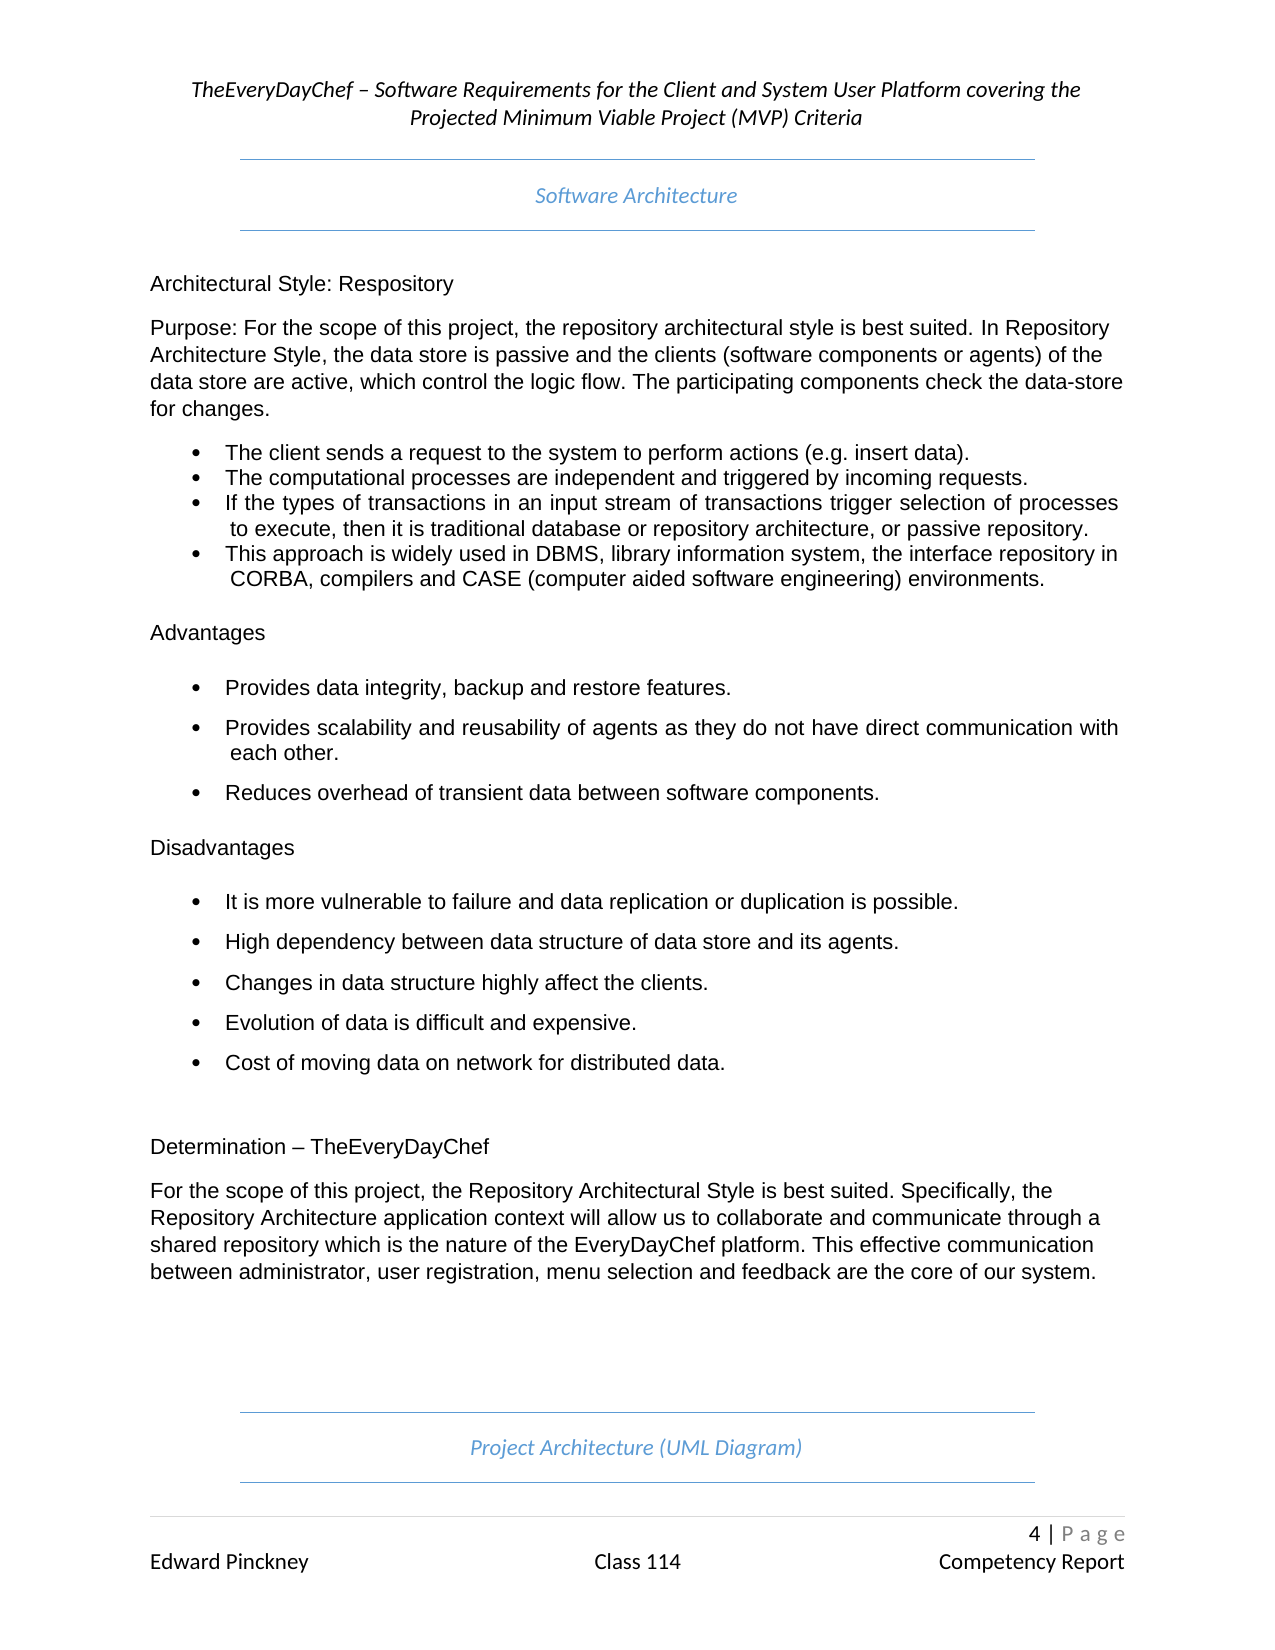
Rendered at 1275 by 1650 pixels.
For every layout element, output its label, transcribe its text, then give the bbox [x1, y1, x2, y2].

text Determination – TheEveryDayChef [150, 1134, 1125, 1159]
list Cost of moving data on network for distributed data. [192, 1050, 1120, 1075]
list Provides scalability and reusability of agents as they do not have direct communication with each other. [192, 715, 1120, 765]
text Architectural Style: Respository [150, 271, 1125, 296]
text Disadvantages [150, 834, 1125, 860]
list High dependency between data structure of data store and its agents. [192, 929, 1120, 954]
list The client sends a request to the system to perform actions (e.g. insert data). [192, 440, 1120, 465]
list Provides data integrity, backup and restore features. [192, 674, 1120, 700]
text Advantages [150, 620, 1125, 645]
list Evolution of data is difficult and expensive. [192, 1009, 1120, 1035]
list This approach is widely used in DBMS, library information system, the interface repository in CORBA, compilers and CASE (computer aided software engineering) environments. [192, 541, 1120, 591]
list Reduces overhead of transient data between software components. [192, 780, 1120, 805]
list If the types of transactions in an input stream of transactions trigger selection of processes to execute, then it is traditional database or repository architecture, or passive repository. [192, 490, 1120, 541]
text For the scope of this project, the Repository Architectural Style is best suited. Specifically, the Repository Architecture application context will allow us to collaborate and communicate through a shared repository which is the nature of the EveryDayChef platform. This effective communication between administrator, user registration, menu selection and feedback are the core of our system. [150, 1178, 1125, 1284]
list It is more vulnerable to failure and data replication or duplication is possible. [192, 889, 1120, 914]
list Changes in data structure highly affect the clients. [192, 969, 1120, 994]
list The computational processes are independent and triggered by incoming requests. [192, 465, 1120, 490]
text Project Architecture (UML Diagram) [240, 1413, 1035, 1482]
text Software Architecture [240, 160, 1035, 230]
text Purpose: For the scope of this project, the repository architectural style is best suited. In Repository Architecture Style, the data store is passive and the clients (software components or agents) of the data store are active, which control the logic flow. The participating components check the data-store for changes. [150, 314, 1125, 421]
